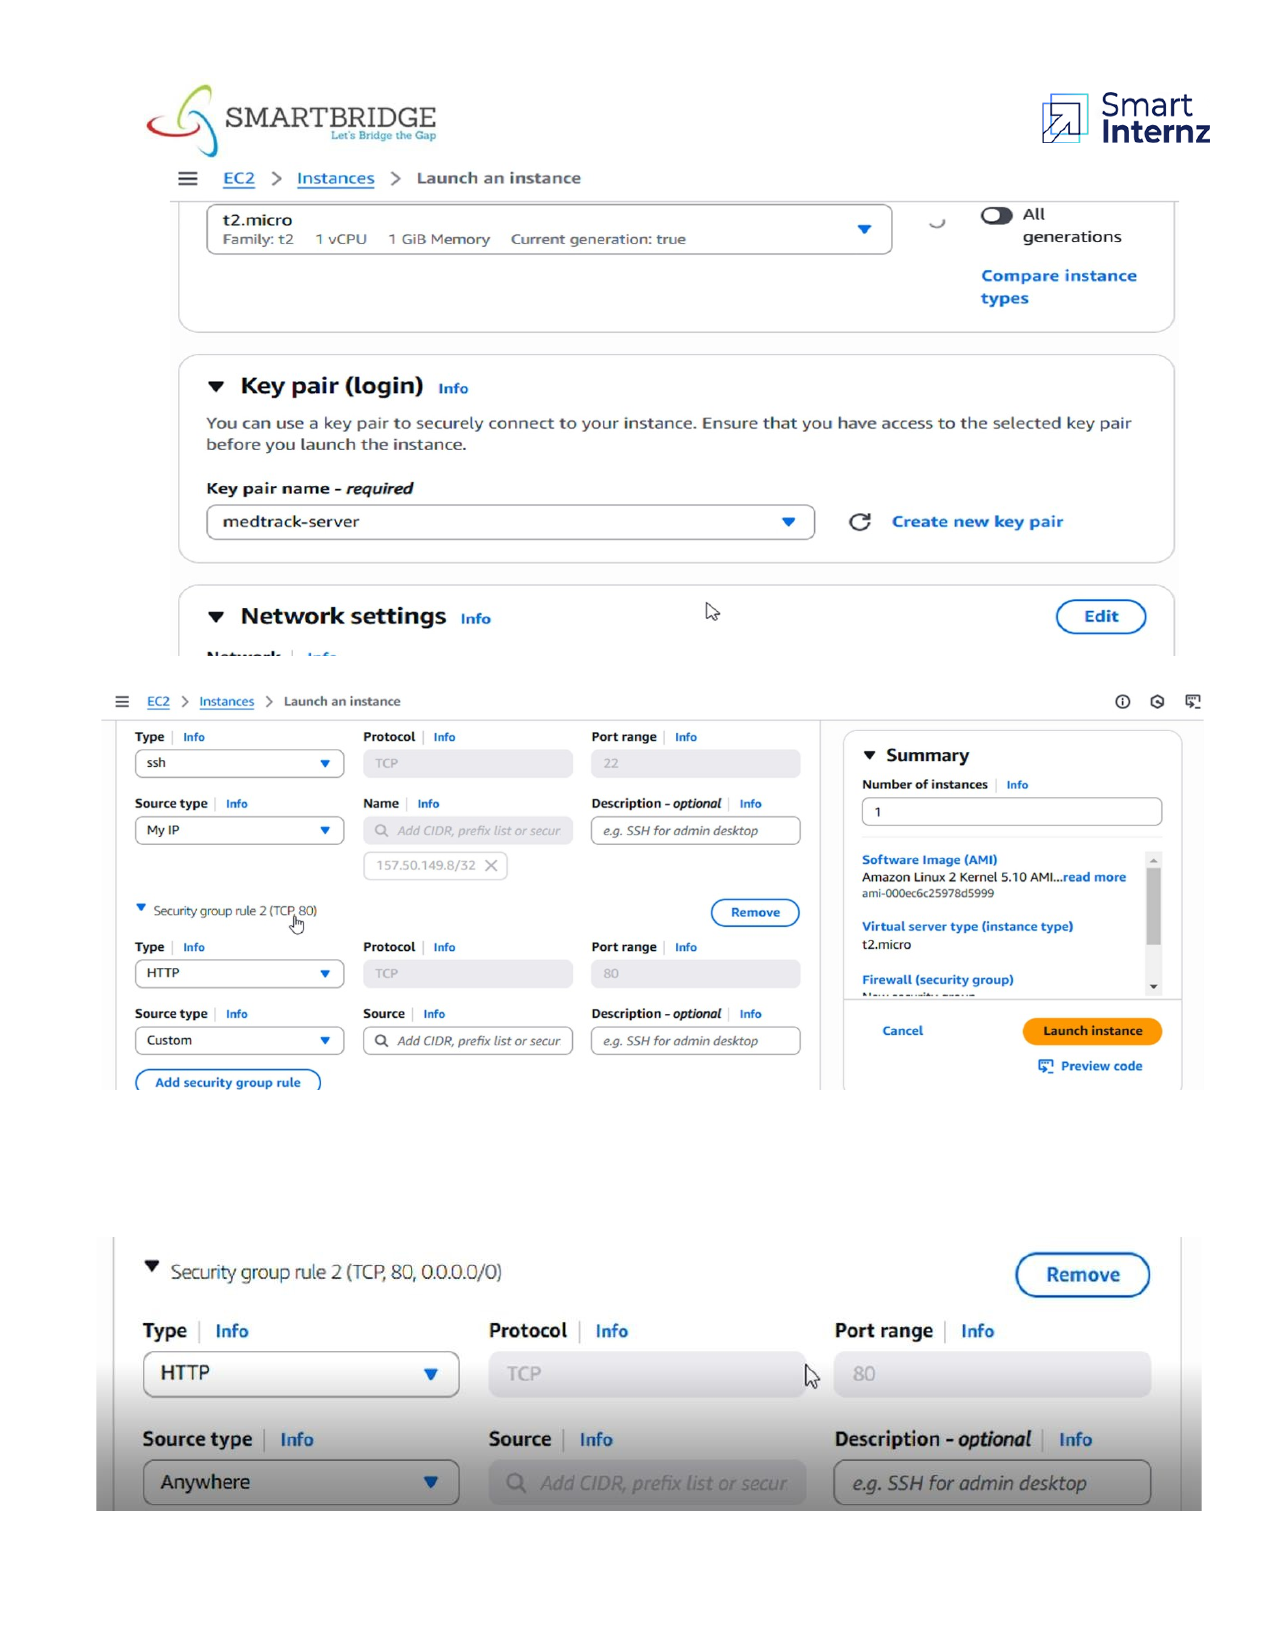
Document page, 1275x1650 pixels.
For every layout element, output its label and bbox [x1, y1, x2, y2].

picture [100, 686, 1204, 1089]
picture [143, 78, 439, 161]
picture [1037, 92, 1214, 143]
picture [95, 1237, 1202, 1510]
picture [169, 162, 1180, 656]
